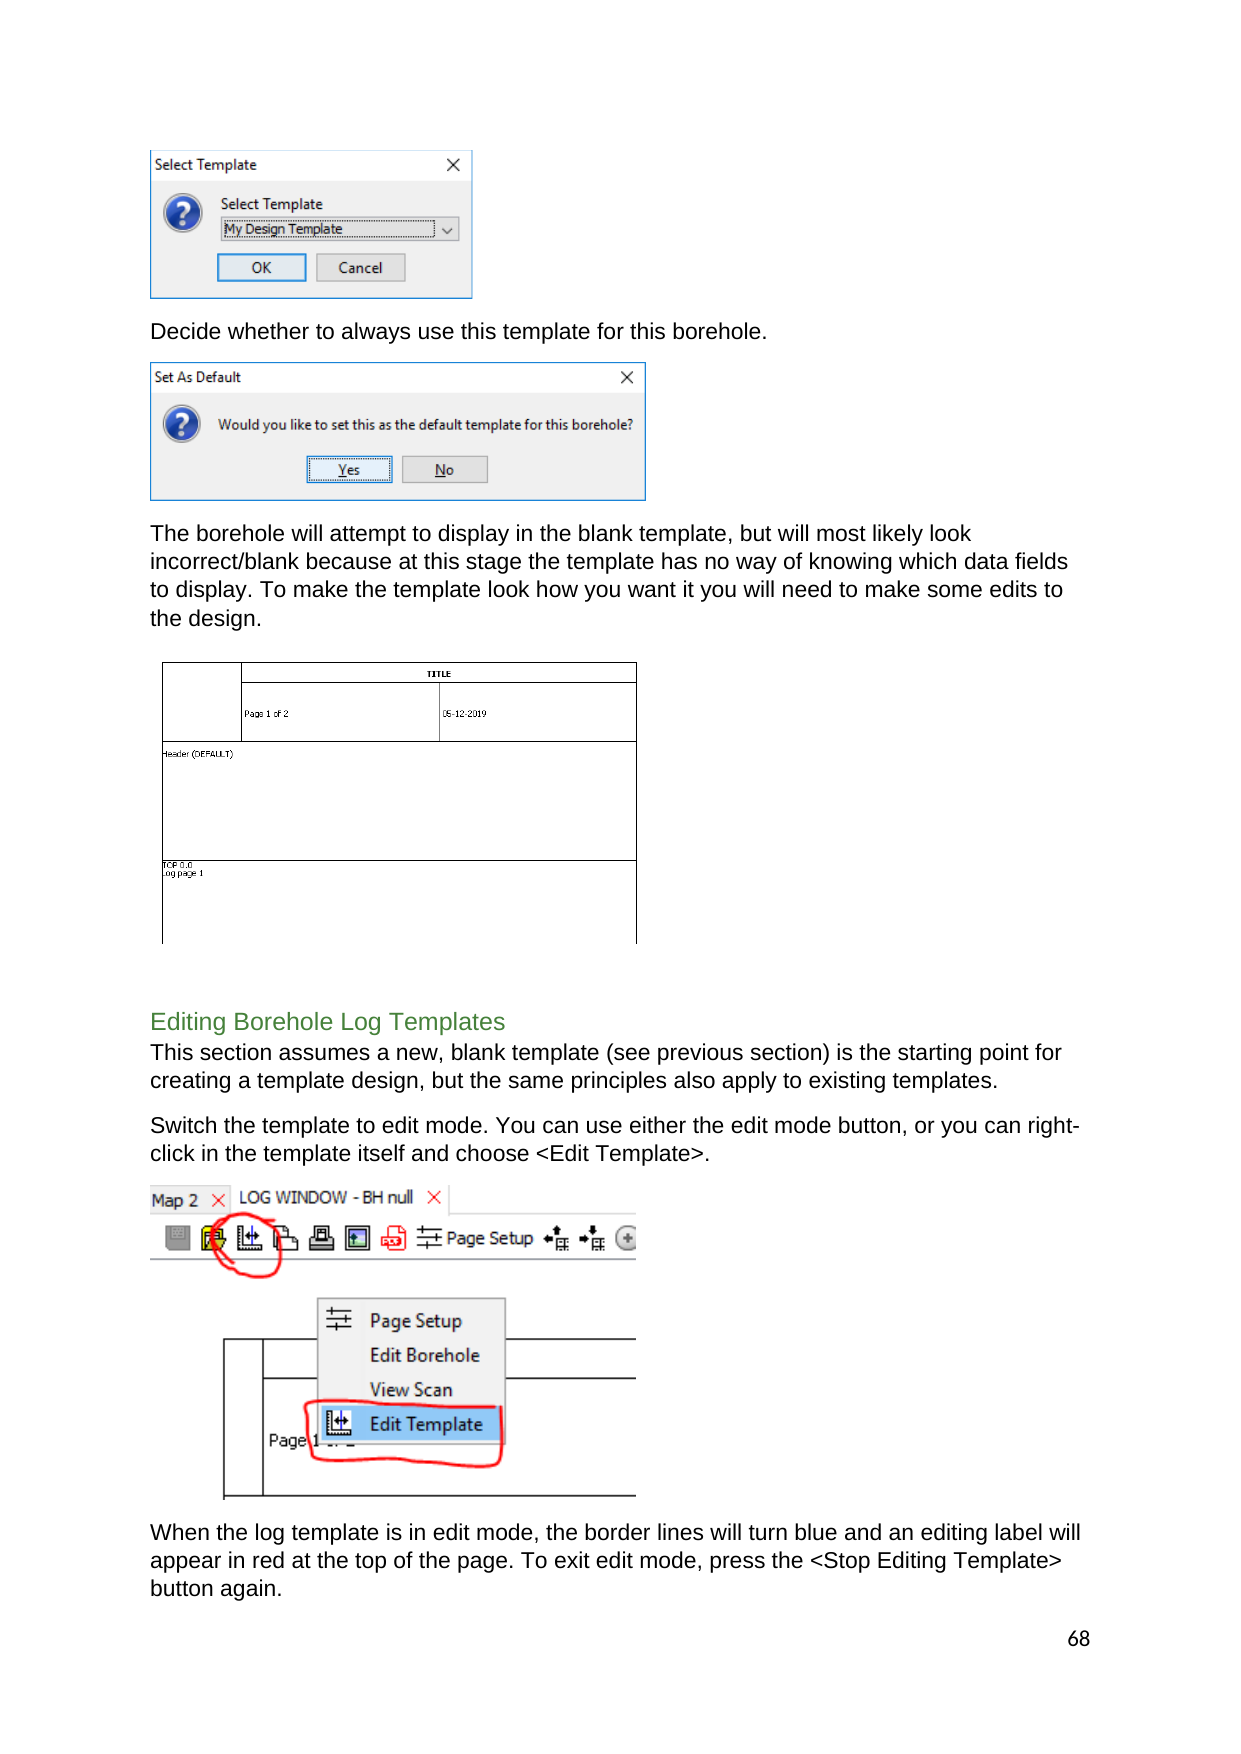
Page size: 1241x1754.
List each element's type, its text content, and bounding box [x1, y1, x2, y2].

picture [150, 362, 646, 501]
text The borehole will attempt to display in the blank template, but will most likely look incorrect/blank because at this stage the template has no way of knowing which data fields to display. To make the template look how you want it you will need to make some edits to the design. [150, 519, 1090, 631]
picture [150, 1185, 636, 1500]
text Decide whether to always use this template for this borehole. [150, 318, 1090, 344]
picture [150, 150, 473, 299]
text When the log template is in edit mode, the border lines will turn blue and an editing label will appear in red at the top of the page. To exit edit mode, press the <Stop Editing Template> button again. [150, 1518, 1090, 1602]
text This section assumes a new, blank template (see previous section) is the starting point for creating a template design, but the same principles also apply to existing templates. [150, 1038, 1090, 1093]
subtitle Editing Borehole Log Templates [150, 1007, 1090, 1036]
picture [150, 650, 650, 944]
text Switch the template to edit mode. You can use either the edit mode button, or you can right-click in the template itself and choose <Edit Template>. [150, 1112, 1090, 1167]
